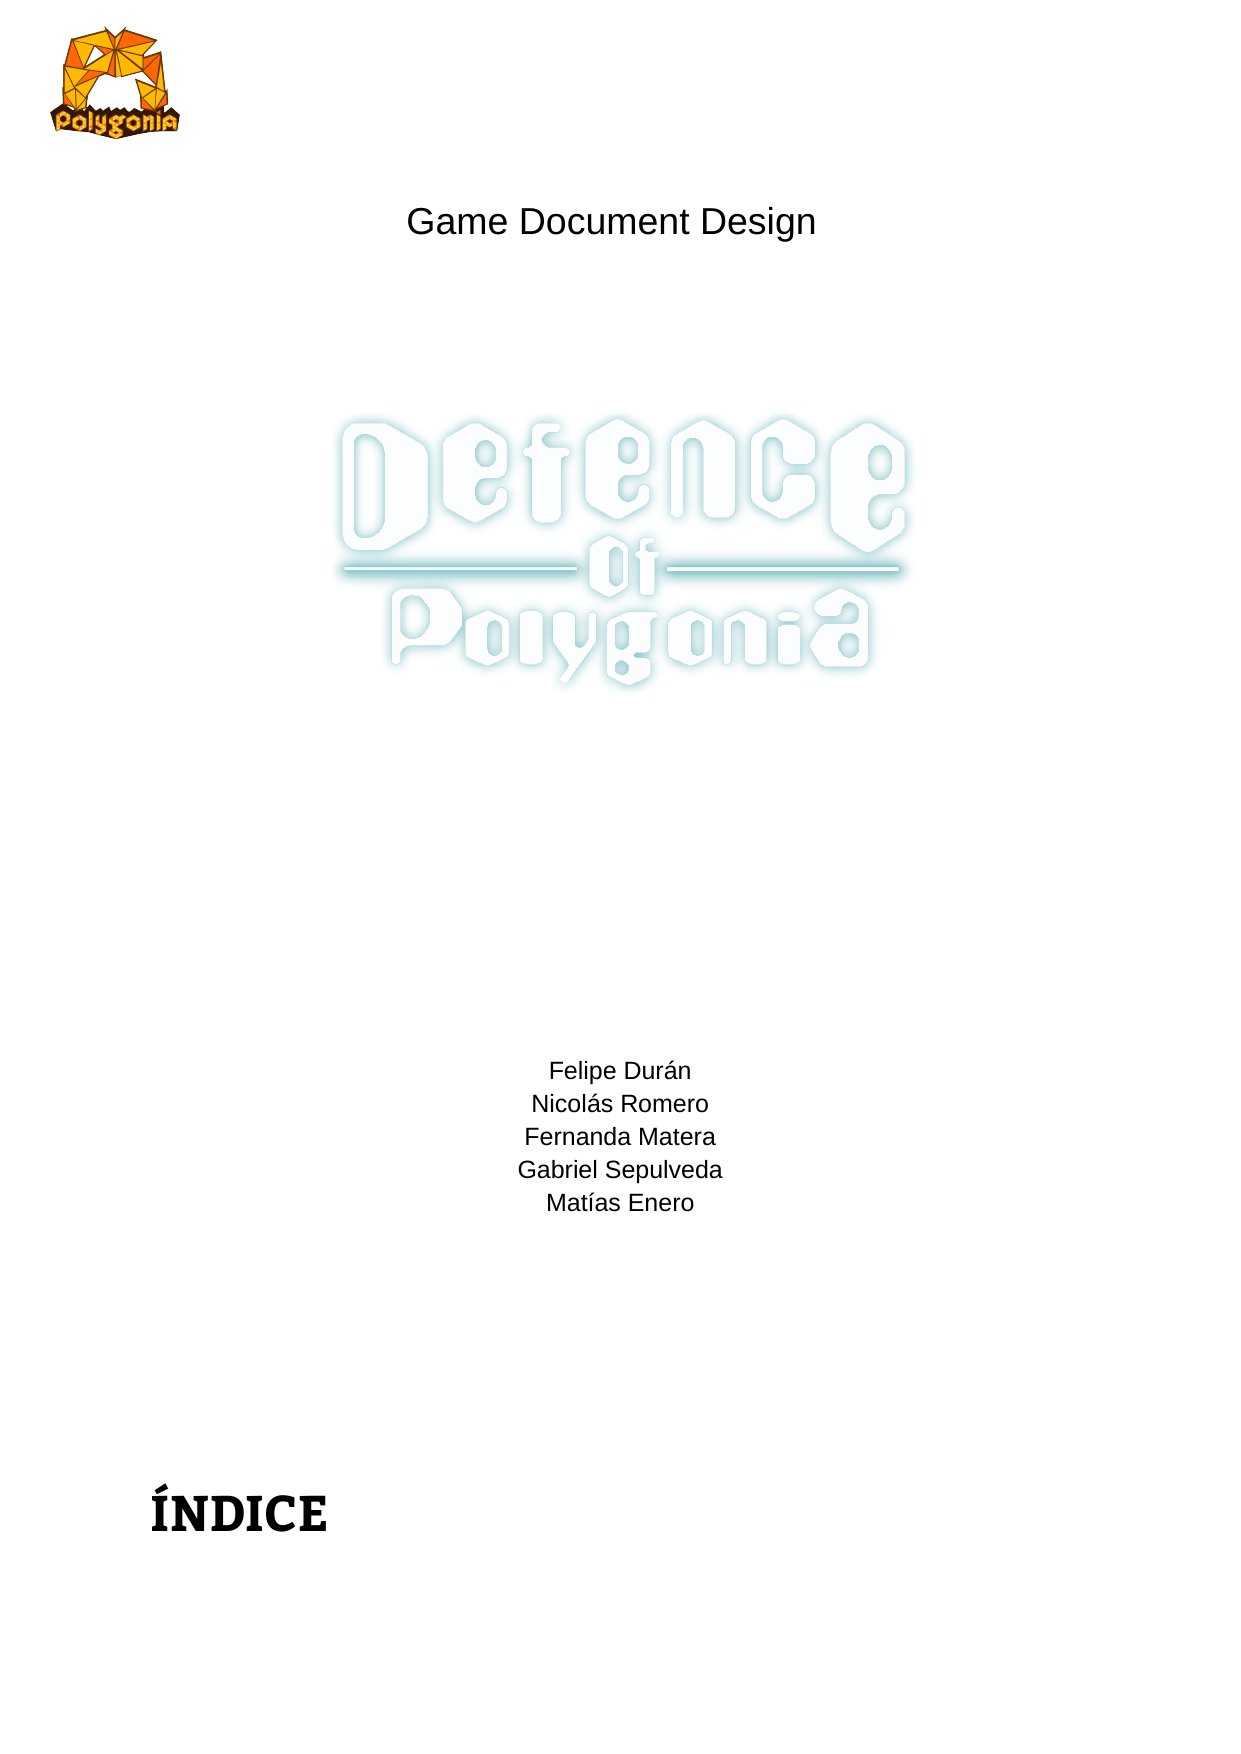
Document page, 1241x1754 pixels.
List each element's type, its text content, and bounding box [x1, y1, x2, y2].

picture [317, 249, 923, 854]
subtitle ÍNDICE [150, 1477, 1090, 1545]
text Fernanda Matera [150, 1122, 1090, 1151]
text Game Document Design [300, 199, 1090, 243]
text Matías Enero [150, 1188, 1090, 1217]
text Nicolás Romero [150, 1089, 1090, 1118]
picture [39, 18, 188, 151]
text Gabriel Sepulveda [150, 1155, 1090, 1184]
text Felipe Durán [150, 1056, 1090, 1085]
